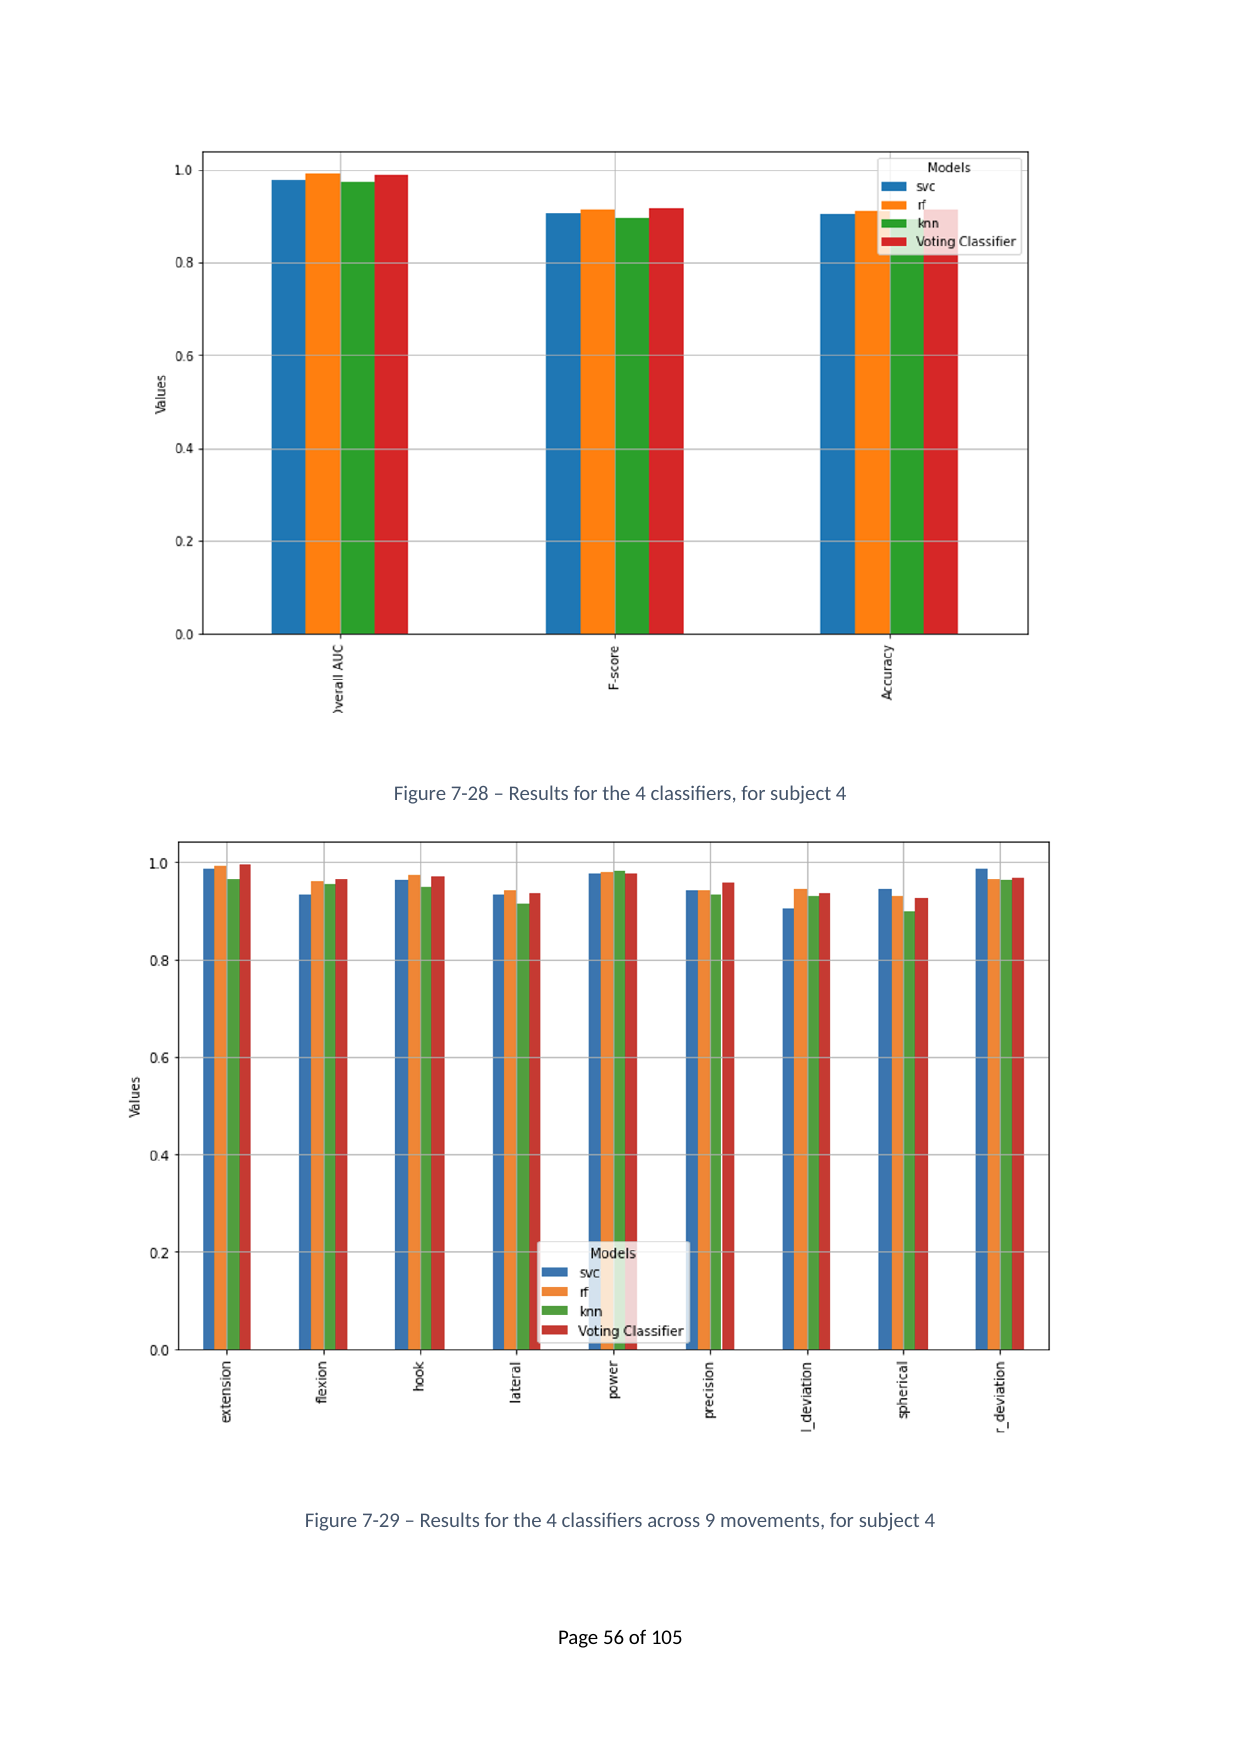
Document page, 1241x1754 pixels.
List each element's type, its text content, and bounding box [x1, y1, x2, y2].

picture [105, 835, 1110, 1450]
picture [155, 150, 1041, 723]
